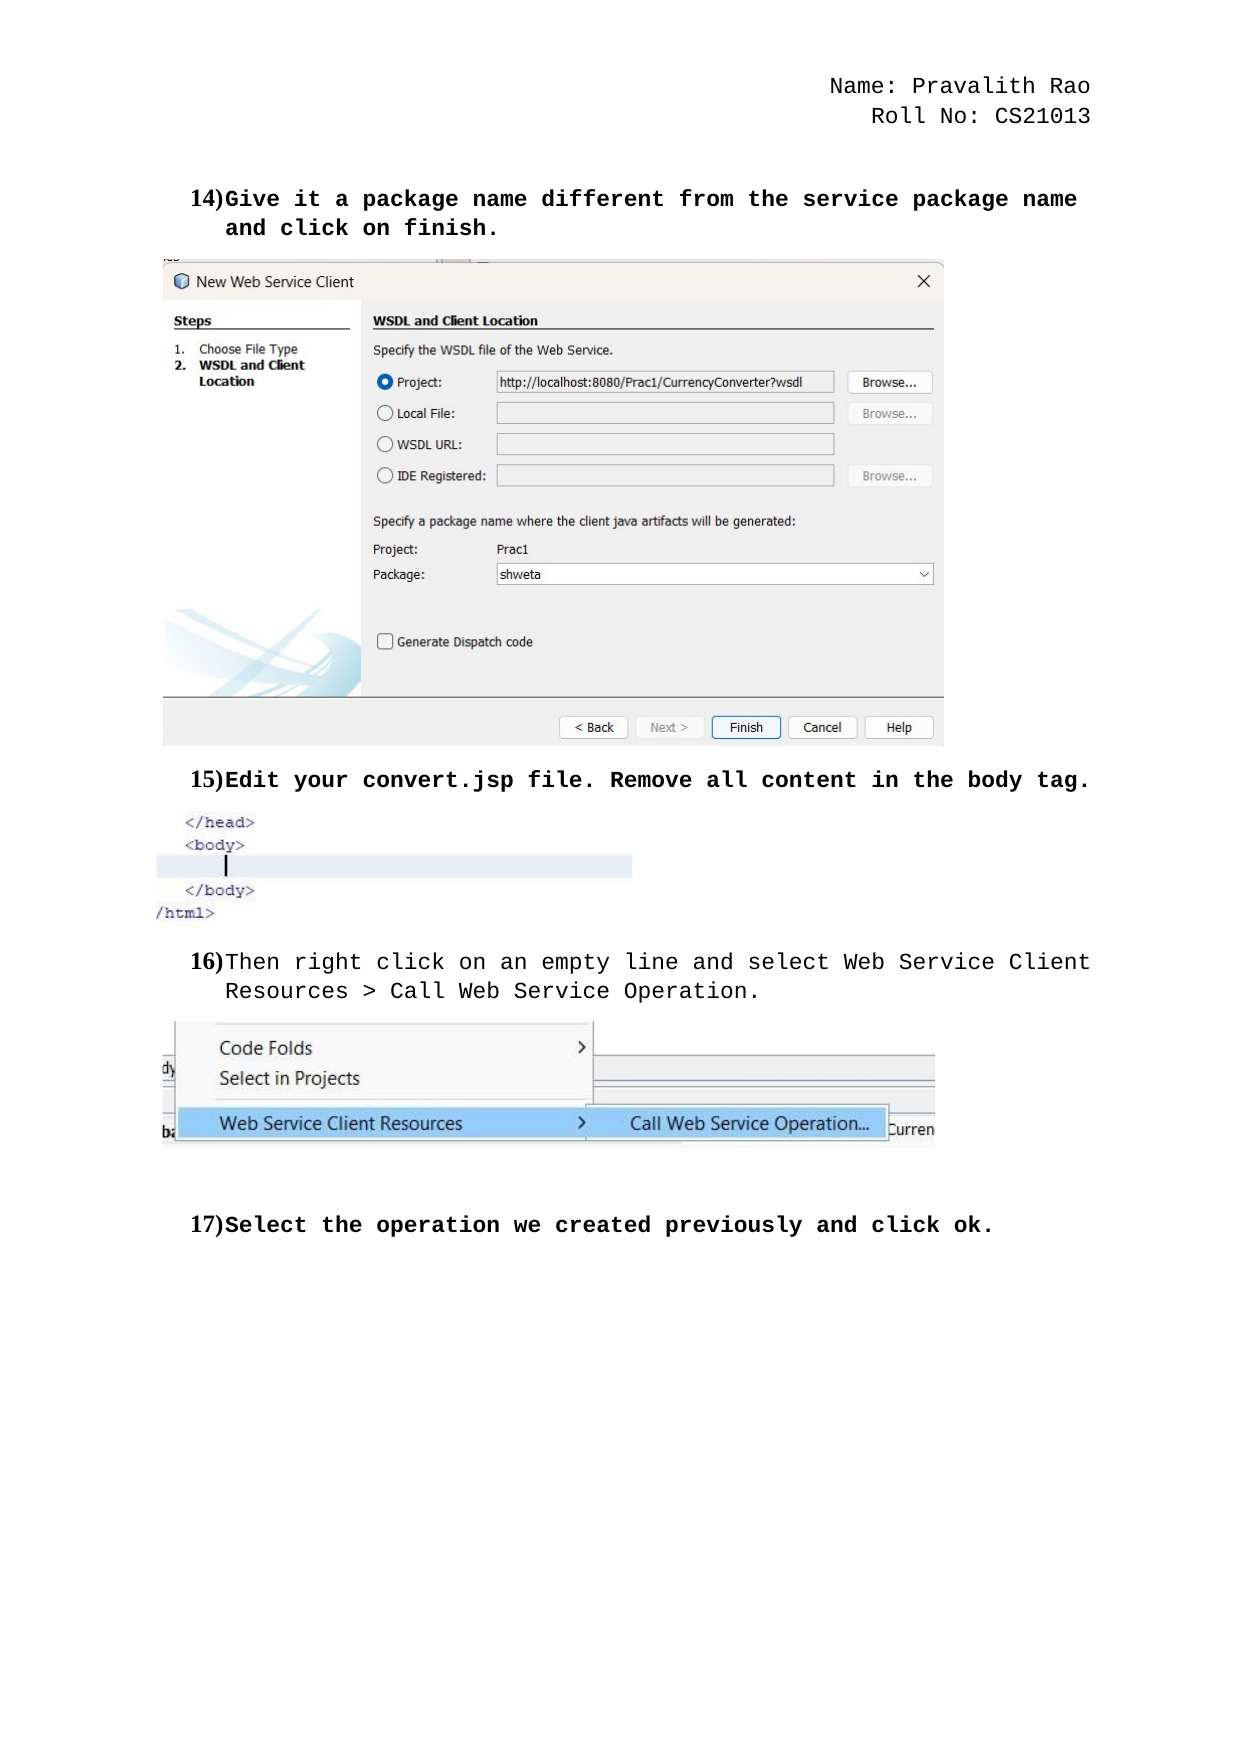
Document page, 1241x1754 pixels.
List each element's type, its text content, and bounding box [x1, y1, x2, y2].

list Then right click on an empty line and select Web Service Client Resources > Call Web Service Operation. [190, 946, 1102, 1005]
list Edit your convert.jsp file. Remove all content in the body tag. [190, 764, 1102, 794]
list Give it a package name different from the service package name and click on finish. [190, 183, 1102, 243]
list Select the operation we created previously and click ok. [190, 1209, 1102, 1240]
picture [162, 259, 944, 746]
picture [162, 1021, 936, 1169]
picture [156, 811, 633, 928]
